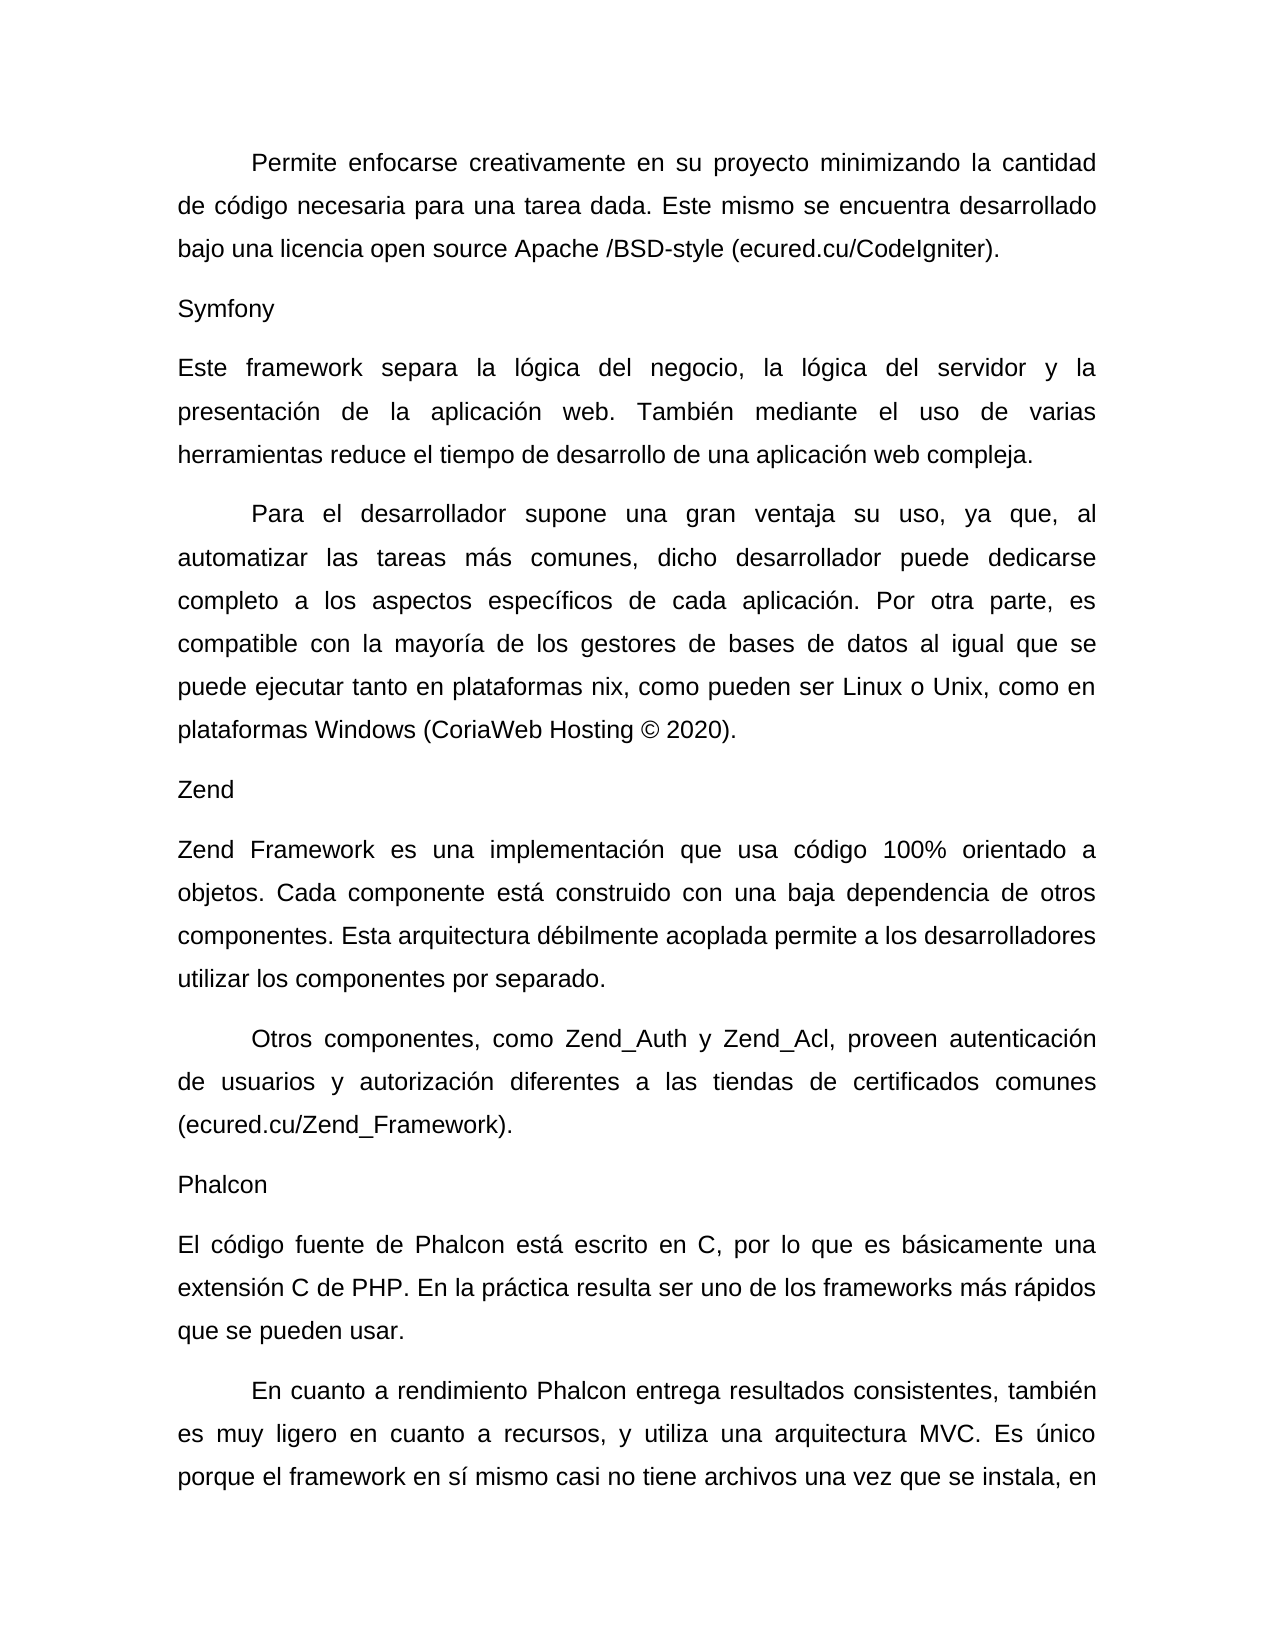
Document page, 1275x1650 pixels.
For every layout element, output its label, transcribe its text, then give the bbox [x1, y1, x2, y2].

text Permite enfocarse creativamente en su proyecto minimizando la cantidad de código necesaria para una tarea dada. Este mismo se encuentra desarrollado bajo una licencia open source Apache /BSD-style (ecured.cu/CodeIgniter). [177, 148, 1098, 263]
text Otros componentes, como Zend_Auth y Zend_Acl, proveen autenticación de usuarios y autorización diferentes a las tiendas de certificados comunes (ecured.cu/Zend_Framework). [177, 1024, 1098, 1139]
text Zend Framework es una implementación que usa código 100% orientado a objetos. Cada componente está construido con una baja dependencia de otros componentes. Esta arquitectura débilmente acoplada permite a los desarrolladores utilizar los componentes por separado. [177, 835, 1098, 993]
text Zend [177, 775, 1098, 804]
text Symfony [177, 294, 1098, 322]
text Para el desarrollador supone una gran ventaja su uso, ya que, al automatizar las tareas más comunes, dicho desarrollador puede dedicarse completo a los aspectos específicos de cada aplicación. Por otra parte, es compatible con la mayoría de los gestores de bases de datos al igual que se puede ejecutar tanto en plataformas nix, como pueden ser Linux o Unix, como en plataformas Windows (CoriaWeb Hosting © 2020). [177, 499, 1098, 744]
text Phalcon [177, 1170, 1098, 1199]
text Este framework separa la lógica del negocio, la lógica del servidor y la presentación de la aplicación web. También mediante el uso de varias herramientas reduce el tiempo de desarrollo de una aplicación web compleja. [177, 353, 1098, 468]
text El código fuente de Phalcon está escrito en C, por lo que es básicamente una extensión C de PHP. En la práctica resulta ser uno de los frameworks más rápidos que se pueden usar. [177, 1230, 1098, 1345]
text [177, 1376, 1098, 1491]
